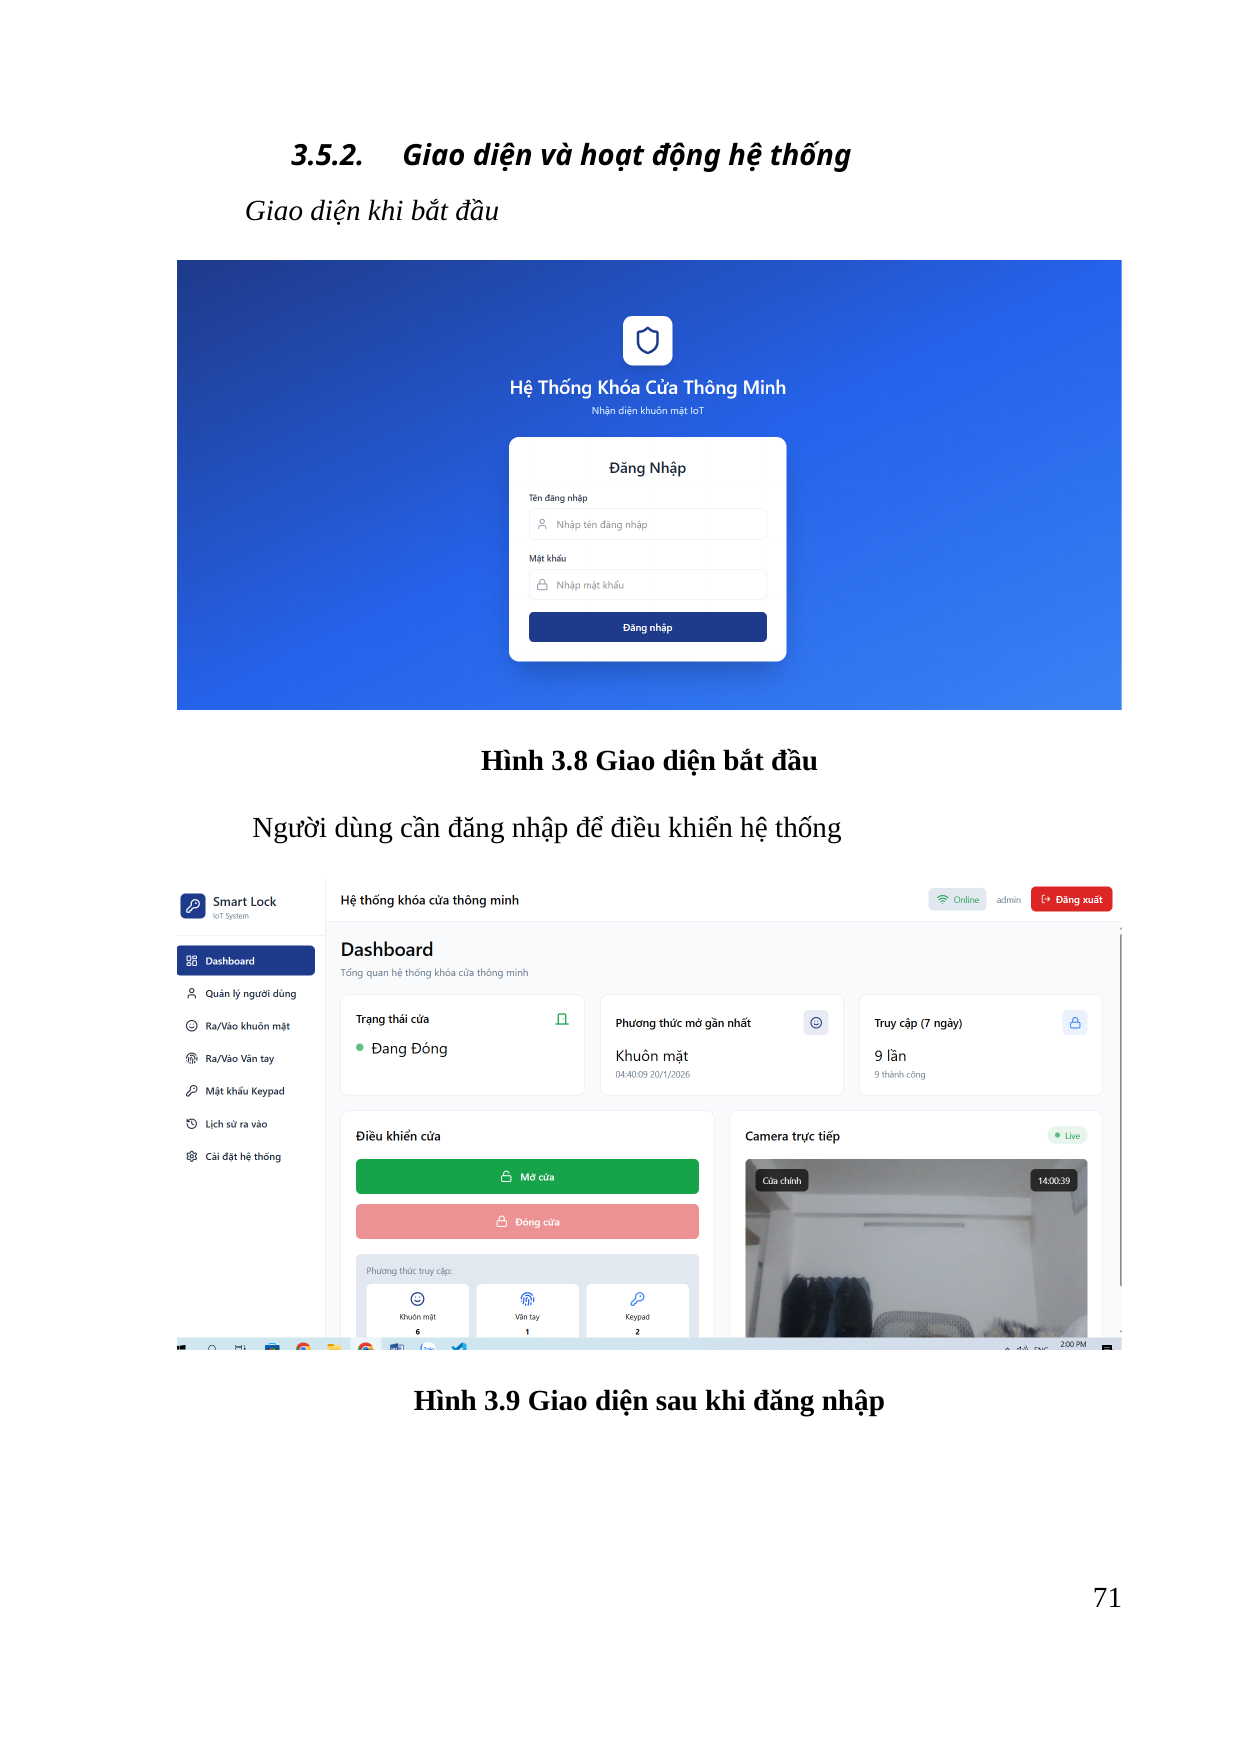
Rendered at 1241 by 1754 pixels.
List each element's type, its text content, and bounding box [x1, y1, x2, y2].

text Hình 3.9 Giao diện sau khi đăng nhập [177, 1383, 1122, 1417]
text Hình 3.8 Giao diện bắt đầu [177, 743, 1122, 777]
text Giao diện khi bắt đầu [177, 193, 1122, 227]
picture [177, 260, 1122, 710]
picture [177, 877, 1122, 1350]
text Người dùng cần đăng nhập để điều khiển hệ thống [177, 810, 1122, 844]
subtitle Giao diện và hoạt động hệ thống [364, 134, 1122, 173]
